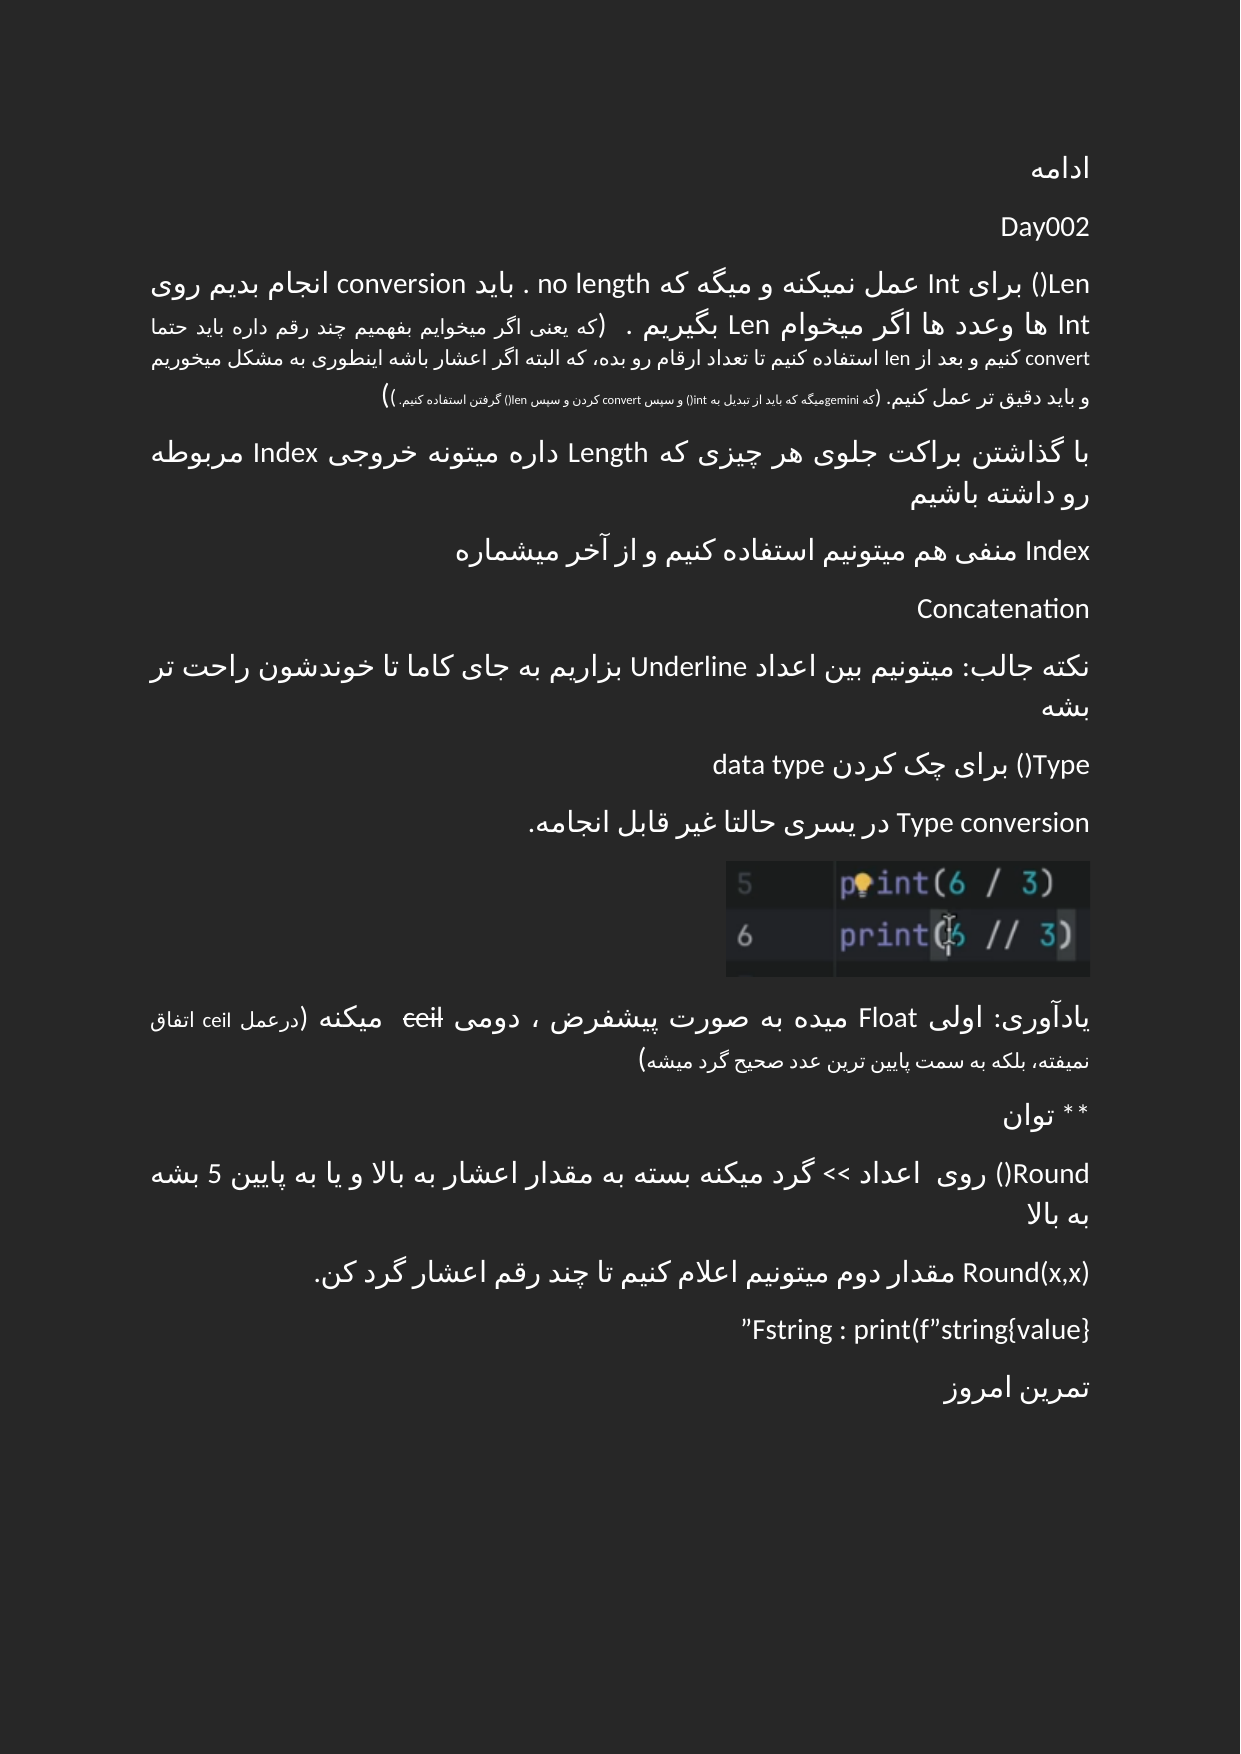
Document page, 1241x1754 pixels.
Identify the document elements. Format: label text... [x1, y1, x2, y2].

text Day002 [150, 208, 1090, 243]
text Len() برای Int عمل نمیکنه و میگه که no length . باید conversion انجام بدیم روی Int ها وعدد ها اگر میخوام Len بگیریم . (که یعنی اگر میخوایم بفهمیم چند رقم داره باید حتما convert کنیم و بعد از len استفاده کنیم تا تعداد ارقام رو بده، که البته اگر اعشار باشه اینطوری به مشکل میخوریم و باید دقیق تر عمل کنیم. (که geminiمیگه که باید از تبدیل به int() و سپس convert کردن و سپس len() گرفتن استفاده کنیم. )) [150, 265, 1090, 412]
text با گذاشتن براکت جلوی هر چیزی که Length داره میتونه خروجی Index مربوطه رو داشته باشیم [150, 434, 1090, 510]
text نکته جالب: میتونیم بین اعداد Underline بزاریم به جای کاما تا خوندشون راحت تر بشه [150, 648, 1090, 724]
text Round() روی اعداد >> گرد میکنه بسته به مقدار اعشار به بالا و یا به پایین 5 بشه به بالا [150, 1155, 1090, 1232]
text ادامه [150, 150, 1090, 186]
text Round(x,x) مقدار دوم میتونیم اعلام کنیم تا چند رقم اعشار گرد کن. [150, 1254, 1090, 1289]
text Type() برای چک کردن data type [150, 746, 1090, 782]
text Concatenation [150, 590, 1090, 626]
text تمرین امروز [150, 1369, 1090, 1404]
text یادآوری: اولی Float میده به صورت پیشفرض ، دومی ceil میکنه (درعمل ceil اتفاق نمیفته، بلکه به سمت پایین ترین عدد صحیح گرد میشه) [150, 999, 1090, 1076]
text Index منفی هم میتونیم استفاده کنیم و از آخر میشماره [150, 532, 1090, 568]
text ** توان [150, 1097, 1090, 1133]
picture [726, 861, 1091, 977]
text Fstring : print(f”string{value}” [150, 1311, 1090, 1347]
text Type conversion در یسری حالتا غیر قابل انجامه. [150, 804, 1090, 839]
